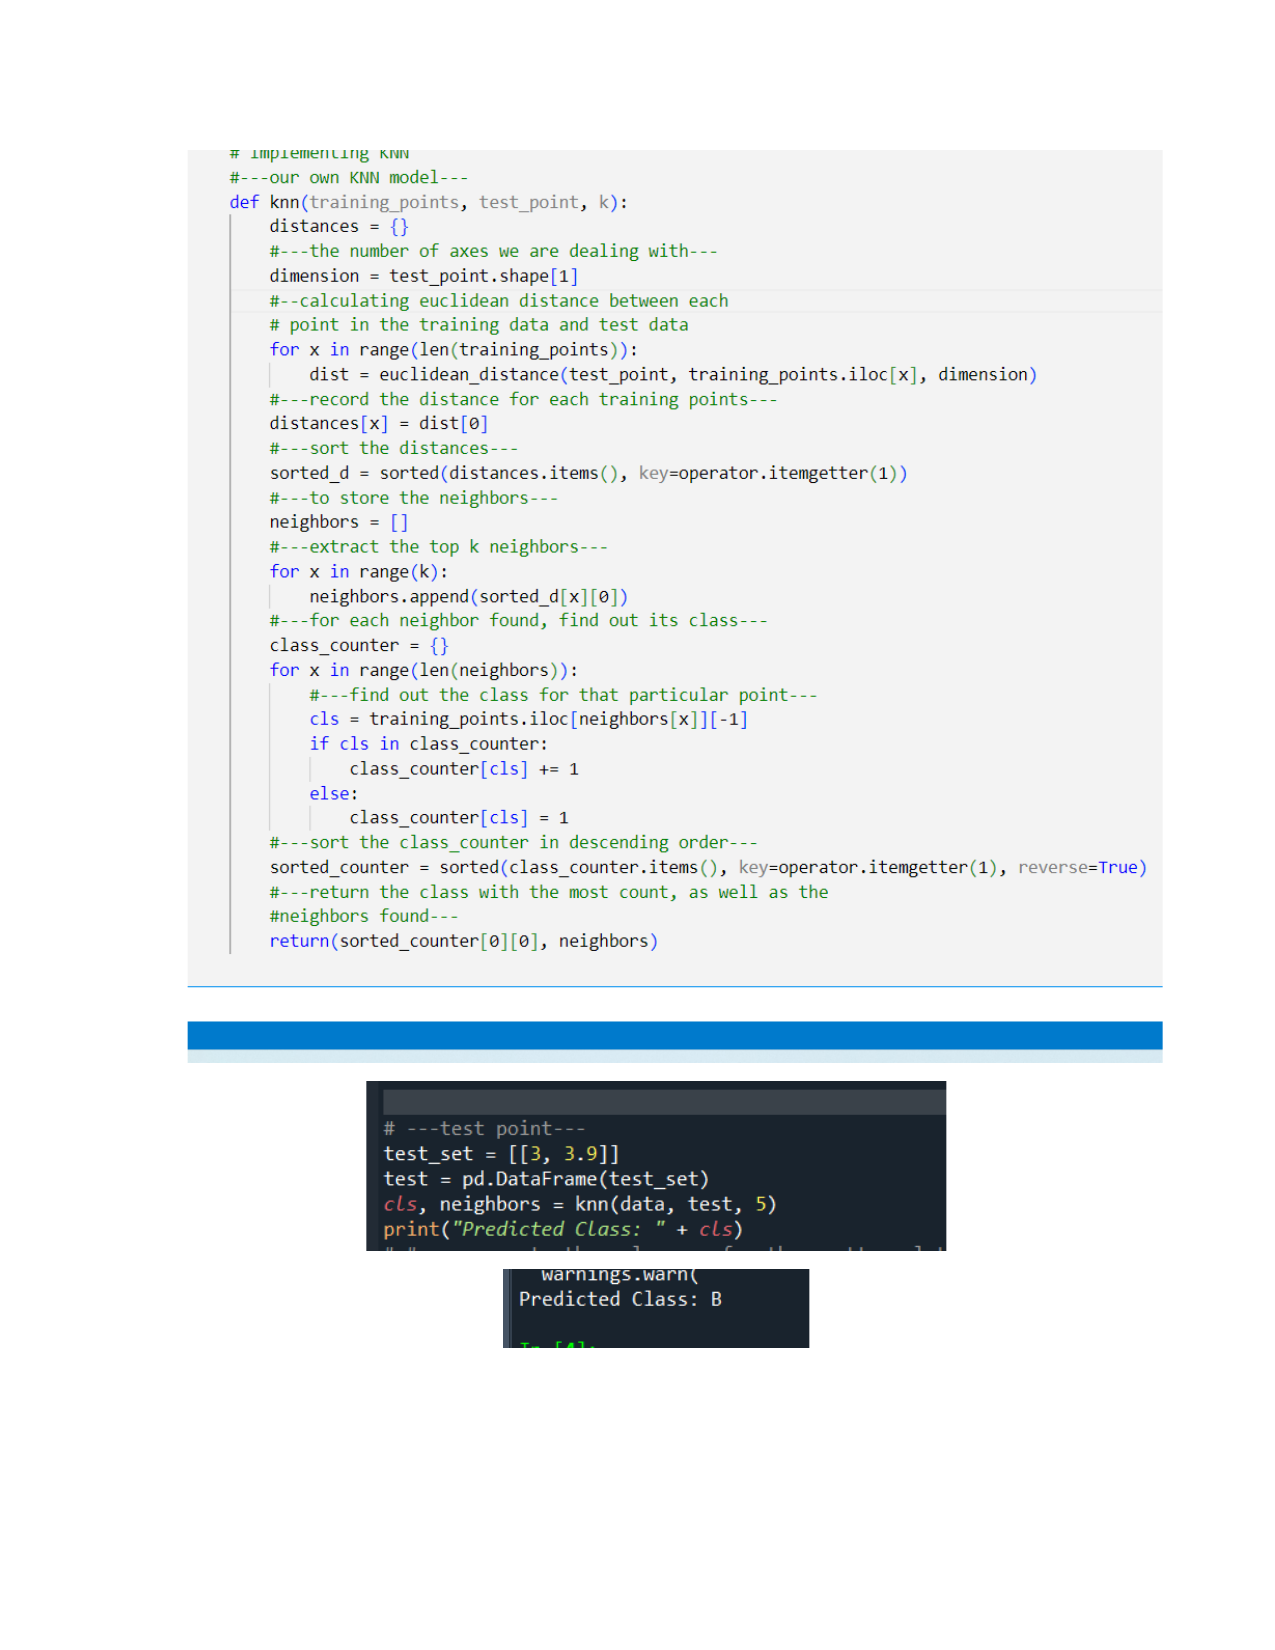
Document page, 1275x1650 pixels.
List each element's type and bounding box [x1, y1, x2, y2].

picture [366, 1081, 947, 1251]
picture [503, 1269, 810, 1348]
picture [187, 150, 1163, 1063]
